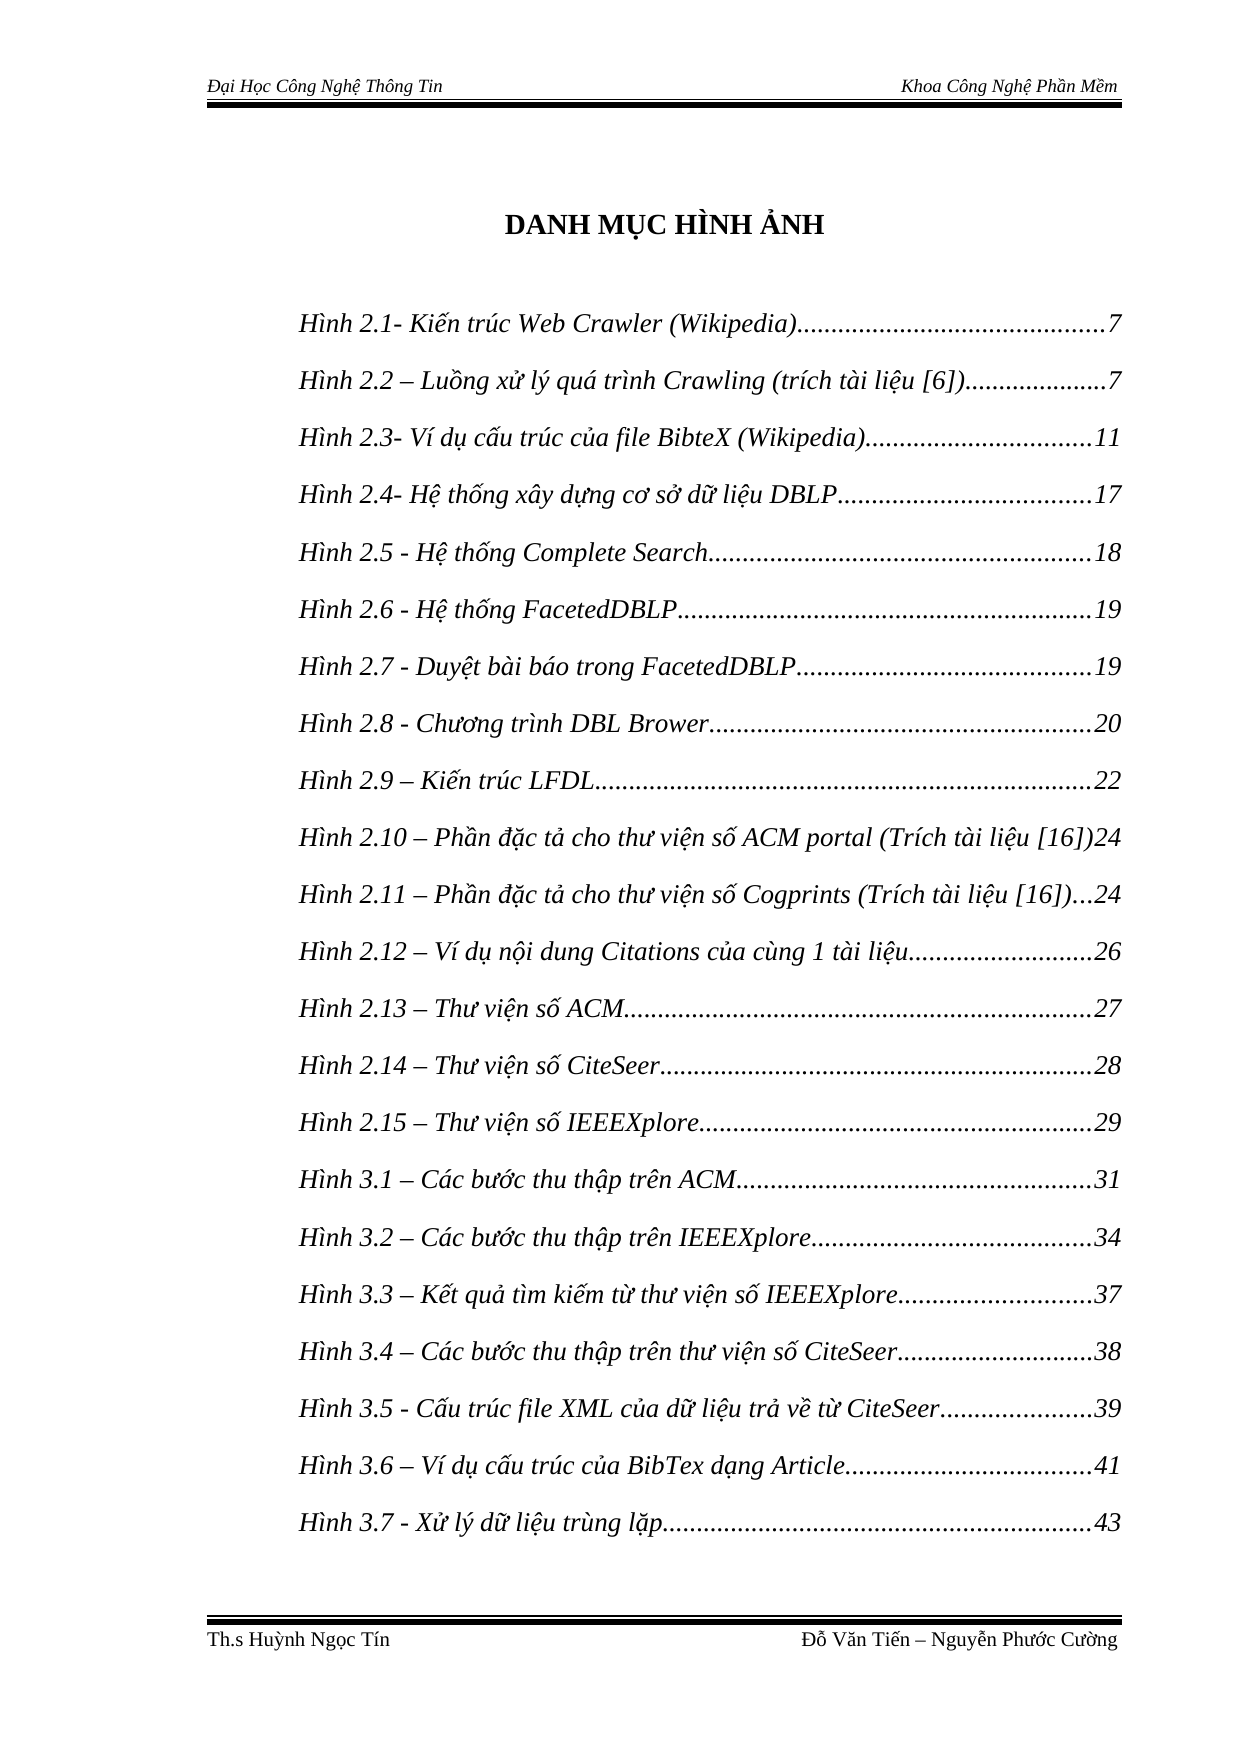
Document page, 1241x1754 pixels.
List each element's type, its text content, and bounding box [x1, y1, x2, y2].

text Hình 2.15 – Thư viện số IEEEXplore 29 [298, 1107, 1122, 1138]
text Hình 3.1 – Các bước thu thập trên ACM 31 [298, 1164, 1122, 1195]
text Hình 3.5 - Cấu trúc file XML của dữ liệu trả về từ CiteSeer 39 [298, 1392, 1122, 1423]
text Hình 3.3 – Kết quả tìm kiếm từ thư viện số IEEEXplore 37 [298, 1278, 1122, 1309]
text Hình 2.13 – Thư viện số ACM 27 [298, 992, 1122, 1023]
text Hình 2.10 – Phần đặc tả cho thư viện số ACM portal (Trích tài liệu [16]) 24 [298, 821, 1122, 852]
text Hình 2.5 - Hệ thống Complete Search 18 [298, 536, 1122, 567]
text DANH MỤC HÌNH ẢNH [207, 207, 1122, 240]
text Hình 2.14 – Thư viện số CiteSeer 28 [298, 1049, 1122, 1081]
text Hình 2.11 – Phần đặc tả cho thư viện số Cogprints (Trích tài liệu [16]) 24 [298, 878, 1122, 909]
text Hình 3.2 – Các bước thu thập trên IEEEXplore 34 [298, 1221, 1122, 1252]
text Hình 2.1- Kiến trúc Web Crawler (Wikipedia) 7 [298, 307, 1122, 338]
text Hình 2.8 - Chương trình DBL Brower 20 [298, 707, 1122, 738]
text Hình 2.3- Ví dụ cấu trúc của file BibteX (Wikipedia) 11 [298, 422, 1122, 453]
text Hình 2.9 – Kiến trúc LFDL 22 [298, 764, 1122, 795]
text Hình 3.7 - Xử lý dữ liệu trùng lặp 43 [298, 1506, 1122, 1537]
text Hình 2.4- Hệ thống xây dựng cơ sở dữ liệu DBLP 17 [298, 479, 1122, 510]
text Hình 3.4 – Các bước thu thập trên thư viện số CiteSeer 38 [298, 1335, 1122, 1366]
text Hình 2.7 - Duyệt bài báo trong FacetedDBLP 19 [298, 650, 1122, 681]
text Hình 2.2 – Luồng xử lý quá trình Crawling (trích tài liệu [6]) 7 [298, 364, 1122, 396]
text Hình 2.12 – Ví dụ nội dung Citations của cùng 1 tài liệu 26 [298, 935, 1122, 966]
text Hình 2.6 - Hệ thống FacetedDBLP 19 [298, 593, 1122, 624]
text Hình 3.6 – Ví dụ cấu trúc của BibTex dạng Article 41 [298, 1449, 1122, 1480]
